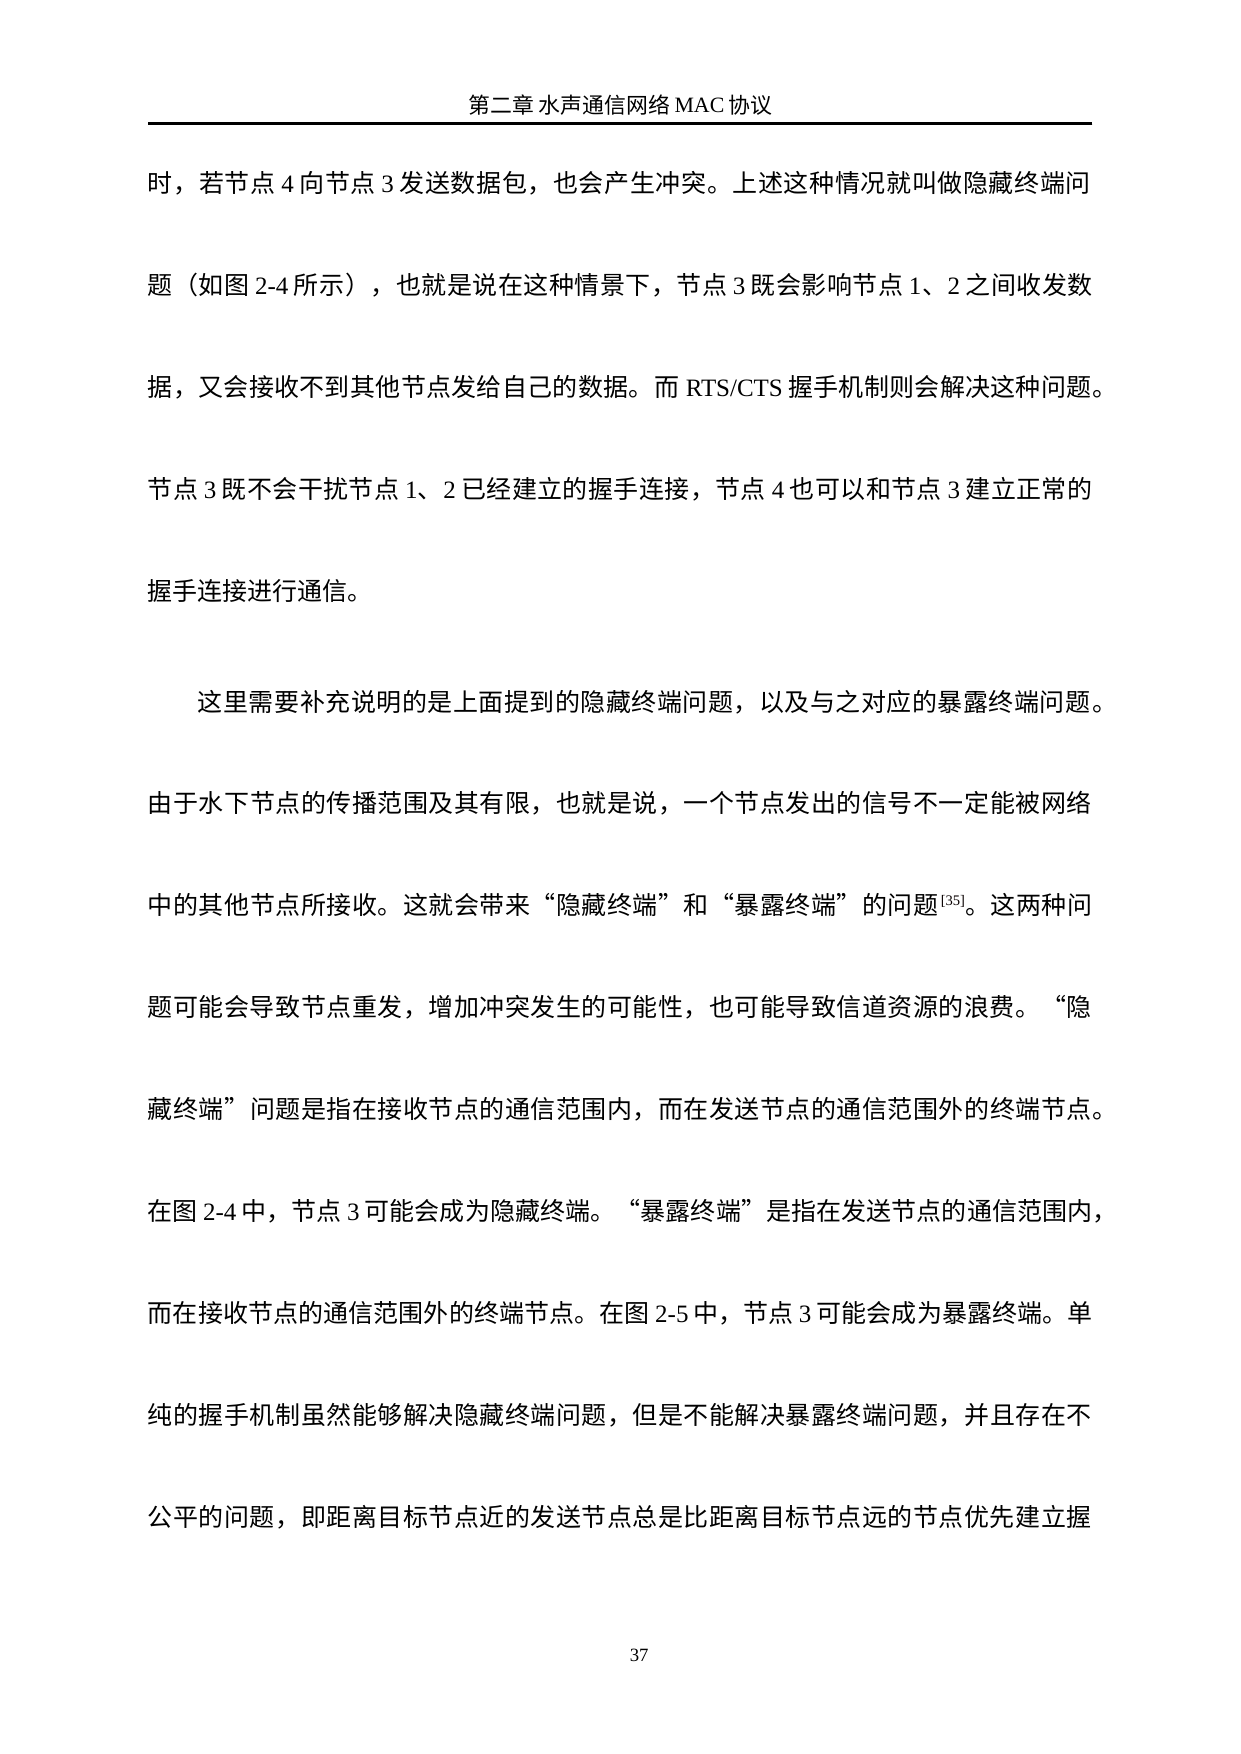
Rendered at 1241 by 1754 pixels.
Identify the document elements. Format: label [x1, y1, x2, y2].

text [148, 666, 1092, 1549]
text [148, 148, 1092, 623]
